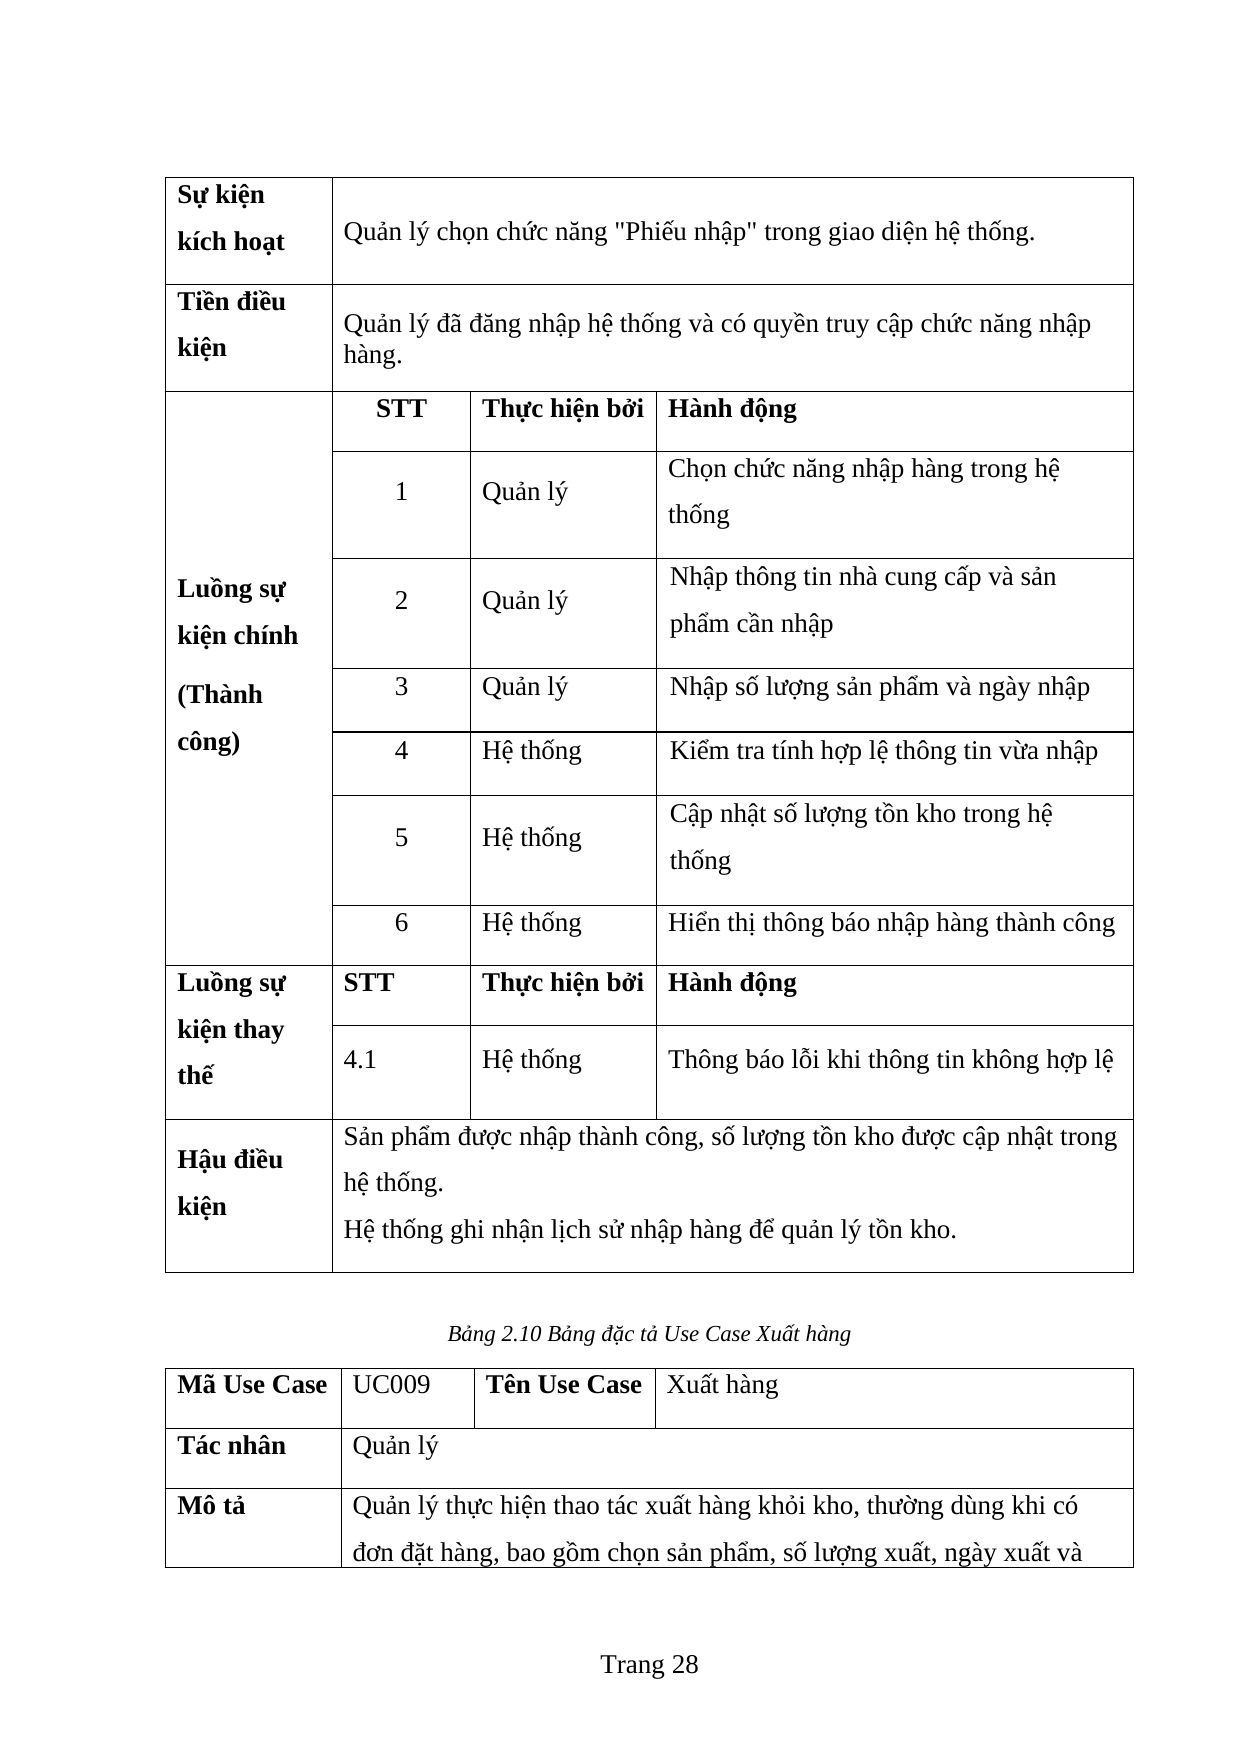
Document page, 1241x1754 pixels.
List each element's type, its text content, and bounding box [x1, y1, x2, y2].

table_header Tên Use Case [475, 1369, 655, 1428]
table_cell 4 [333, 733, 470, 795]
table_cell [657, 669, 1133, 731]
table_cell Hệ thống [471, 1026, 656, 1119]
table_cell Hành động [657, 392, 1133, 451]
table_cell Hiển thị thông báo nhập hàng thành công [657, 906, 1133, 965]
table_cell Hệ thống [471, 796, 656, 905]
table_cell Tiền điều kiện [166, 285, 332, 391]
table_cell 4.1 [333, 1026, 470, 1119]
table_cell [657, 733, 1133, 795]
table_cell Quản lý đã đăng nhập hệ thống và có quyền truy cập chức năng nhập hàng. [333, 285, 1133, 391]
table_header UC009 [342, 1369, 474, 1428]
table_cell Sự kiện kích hoạt [166, 178, 332, 284]
table_cell 6 [333, 906, 470, 965]
table_cell Hậu điều kiện [166, 1120, 332, 1272]
table_cell 5 [333, 796, 470, 905]
table_cell Mô tả [166, 1489, 341, 1567]
table_cell Luồng sự kiện thay thế [166, 966, 332, 1119]
table_cell Thực hiện bởi [471, 966, 656, 1025]
table_cell Luồng sự kiện chính (Thành công) [166, 392, 332, 965]
table_cell 2 [333, 559, 470, 668]
table_cell 3 [333, 669, 470, 731]
table_cell [657, 796, 1133, 905]
table_cell Chọn chức năng nhập hàng trong hệ thống [657, 452, 1133, 558]
table_cell [657, 559, 1133, 668]
table_cell Hành động [657, 966, 1133, 1025]
table_cell 1 [333, 452, 470, 558]
table_cell Thực hiện bởi [471, 392, 656, 451]
table_header Xuất hàng [656, 1369, 1133, 1428]
table_cell Quản lý chọn chức năng "Phiếu nhập" trong giao diện hệ thống. [333, 178, 1133, 284]
table_cell STT [333, 966, 470, 1025]
table_cell Quản lý [342, 1429, 1133, 1488]
table_cell Quản lý [471, 669, 656, 731]
table_cell Sản phẩm được nhập thành công, số lượng tồn kho được cập nhật trong hệ thống. Hệ thống ghi nhận lịch sử nhập hàng để quản lý tồn kho. [333, 1120, 1133, 1272]
table_cell Thông báo lỗi khi thông tin không hợp lệ [657, 1026, 1133, 1119]
table_cell STT [333, 392, 470, 451]
table_cell Hệ thống [471, 906, 656, 965]
table_cell Quản lý [471, 559, 656, 668]
table_cell Hệ thống [471, 733, 656, 795]
table_cell Tác nhân [166, 1429, 341, 1488]
table_header Mã Use Case [166, 1369, 341, 1428]
table_cell Quản lý [471, 452, 656, 558]
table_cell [342, 1489, 1133, 1567]
